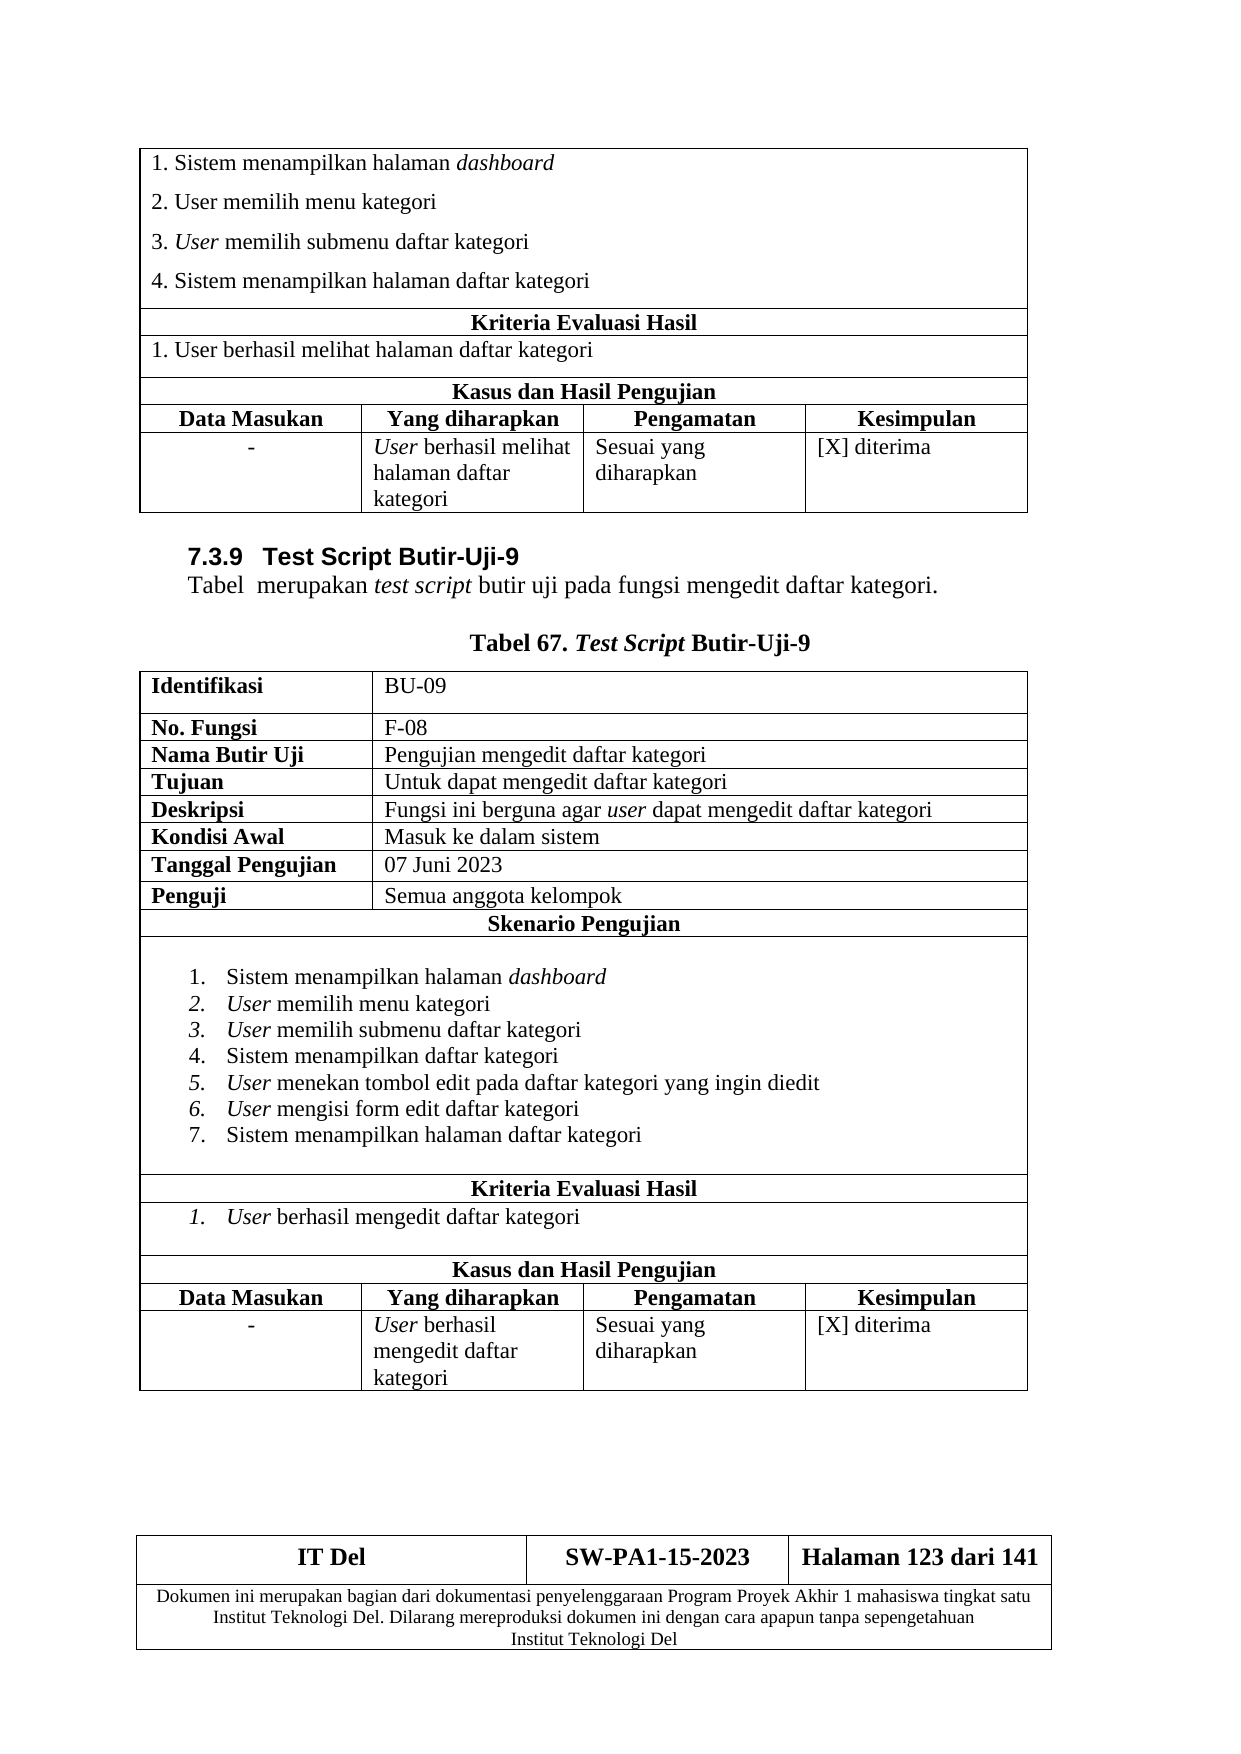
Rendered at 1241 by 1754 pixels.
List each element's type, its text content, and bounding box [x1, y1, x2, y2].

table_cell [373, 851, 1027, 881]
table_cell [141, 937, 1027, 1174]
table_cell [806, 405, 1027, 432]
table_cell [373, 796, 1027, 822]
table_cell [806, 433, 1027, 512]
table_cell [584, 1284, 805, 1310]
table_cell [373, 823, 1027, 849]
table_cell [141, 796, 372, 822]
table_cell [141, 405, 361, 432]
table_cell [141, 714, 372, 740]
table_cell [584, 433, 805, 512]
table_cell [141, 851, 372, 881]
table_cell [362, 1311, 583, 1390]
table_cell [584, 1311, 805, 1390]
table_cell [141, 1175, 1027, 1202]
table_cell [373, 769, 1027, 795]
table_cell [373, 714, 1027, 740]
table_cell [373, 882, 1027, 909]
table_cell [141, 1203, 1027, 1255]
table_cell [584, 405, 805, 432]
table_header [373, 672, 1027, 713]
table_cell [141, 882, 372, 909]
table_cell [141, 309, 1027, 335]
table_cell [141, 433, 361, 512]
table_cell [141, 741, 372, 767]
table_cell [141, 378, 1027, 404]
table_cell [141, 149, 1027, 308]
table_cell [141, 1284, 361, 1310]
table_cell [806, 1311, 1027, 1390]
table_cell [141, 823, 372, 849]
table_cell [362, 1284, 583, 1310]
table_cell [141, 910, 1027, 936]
text Tabel merupakan test script butir uji pada fungsi mengedit daftar kategori. [187, 570, 1092, 599]
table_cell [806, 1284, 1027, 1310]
text Tabel 67. Test Script Butir-Uji-9 [187, 628, 1092, 657]
list Test Script Butir-Uji-9 [187, 542, 1092, 570]
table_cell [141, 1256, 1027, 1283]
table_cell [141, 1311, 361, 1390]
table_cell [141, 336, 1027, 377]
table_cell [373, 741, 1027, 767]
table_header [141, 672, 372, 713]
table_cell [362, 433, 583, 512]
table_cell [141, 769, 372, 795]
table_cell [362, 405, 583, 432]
